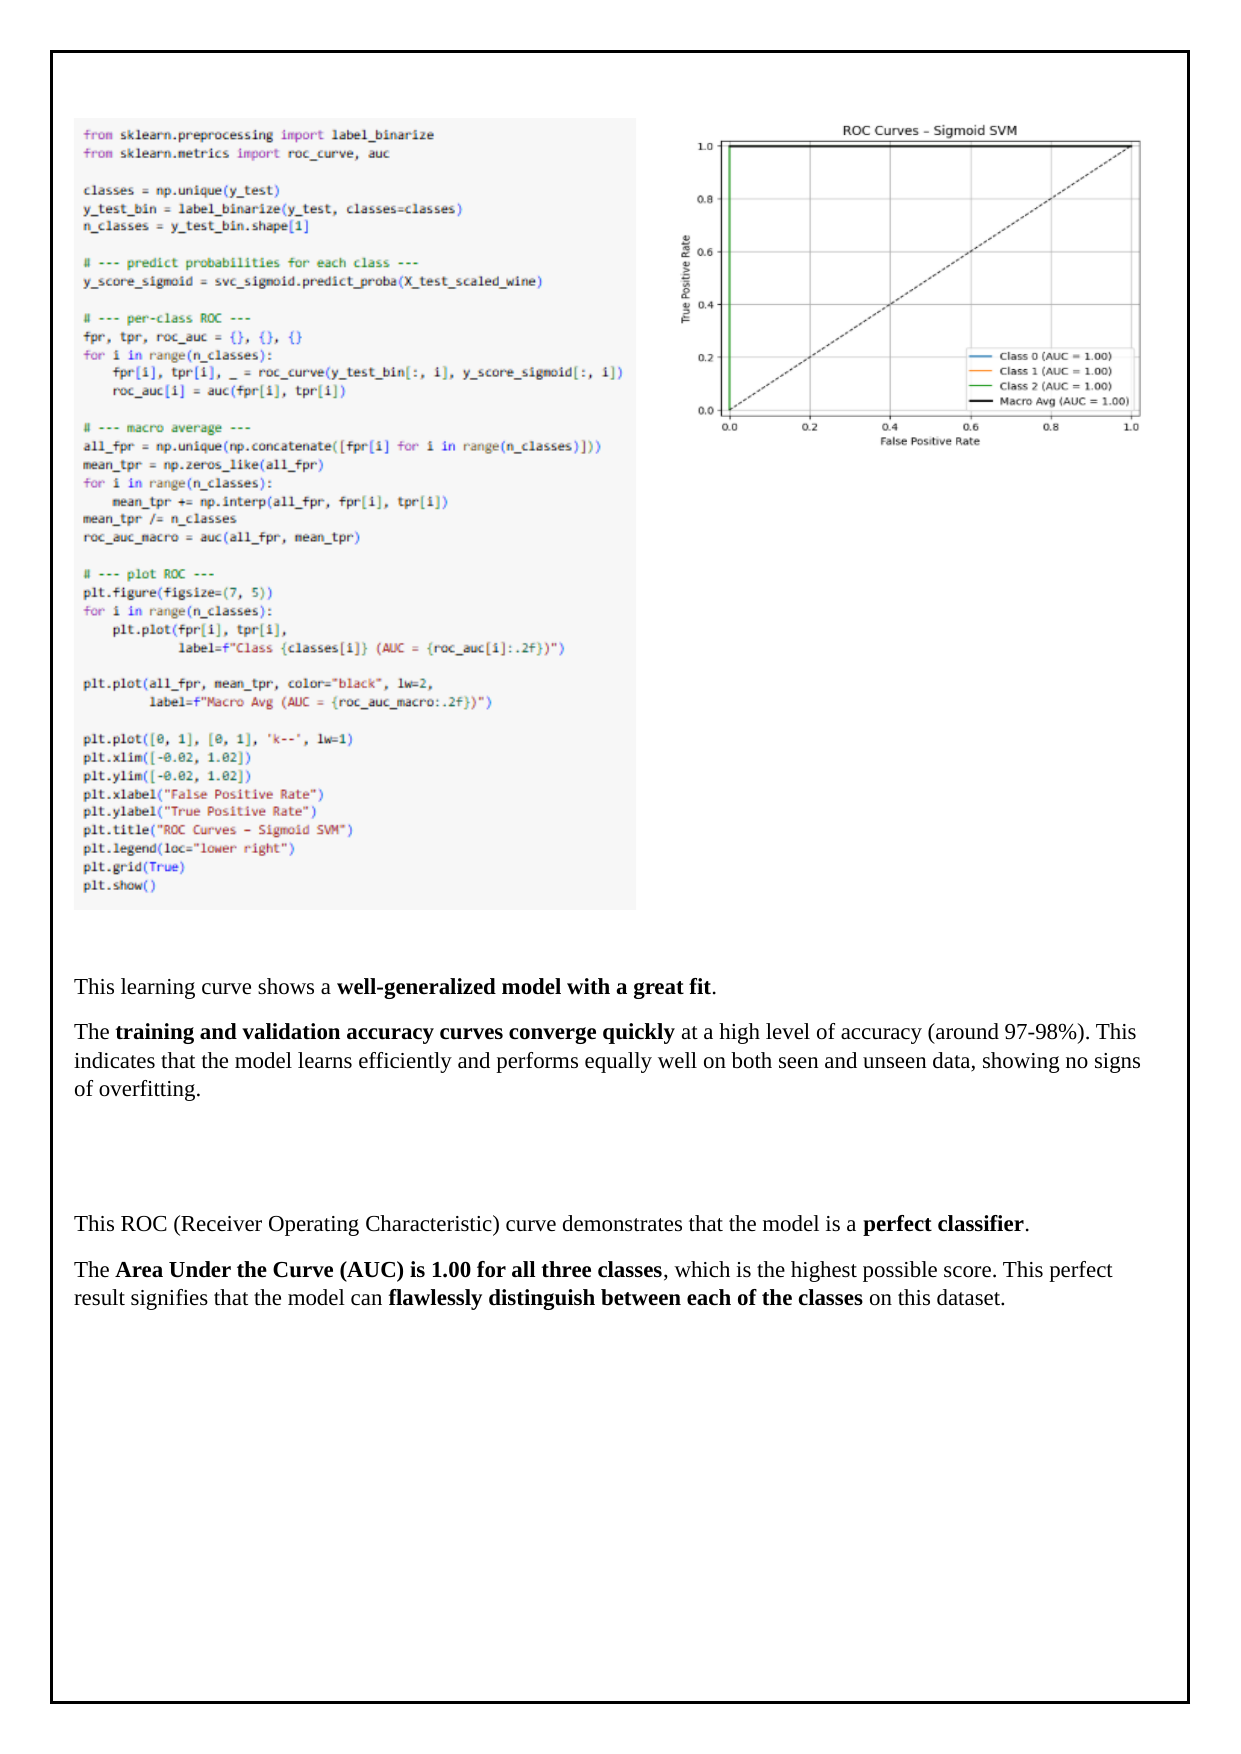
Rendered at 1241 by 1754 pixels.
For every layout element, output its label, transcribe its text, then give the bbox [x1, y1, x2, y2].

text The Area Under the Curve (AUC) is 1.00 for all three classes, which is the highest possible score. This perfect result signifies that the model can flawlessly distinguish between each of the classes on this dataset. [74, 1256, 1167, 1310]
picture [668, 118, 1153, 454]
text The training and validation accuracy curves converge quickly at a high level of accuracy (around 97-98%). This indicates that the model learns efficiently and performs equally well on both seen and unseen data, showing no signs of overfitting. [74, 1018, 1167, 1102]
picture [73, 118, 637, 910]
text This learning curve shows a well-generalized model with a great fit. [74, 973, 1167, 999]
text This ROC (Receiver Operating Characteristic) curve demonstrates that the model is a perfect classifier. [74, 1211, 1167, 1237]
